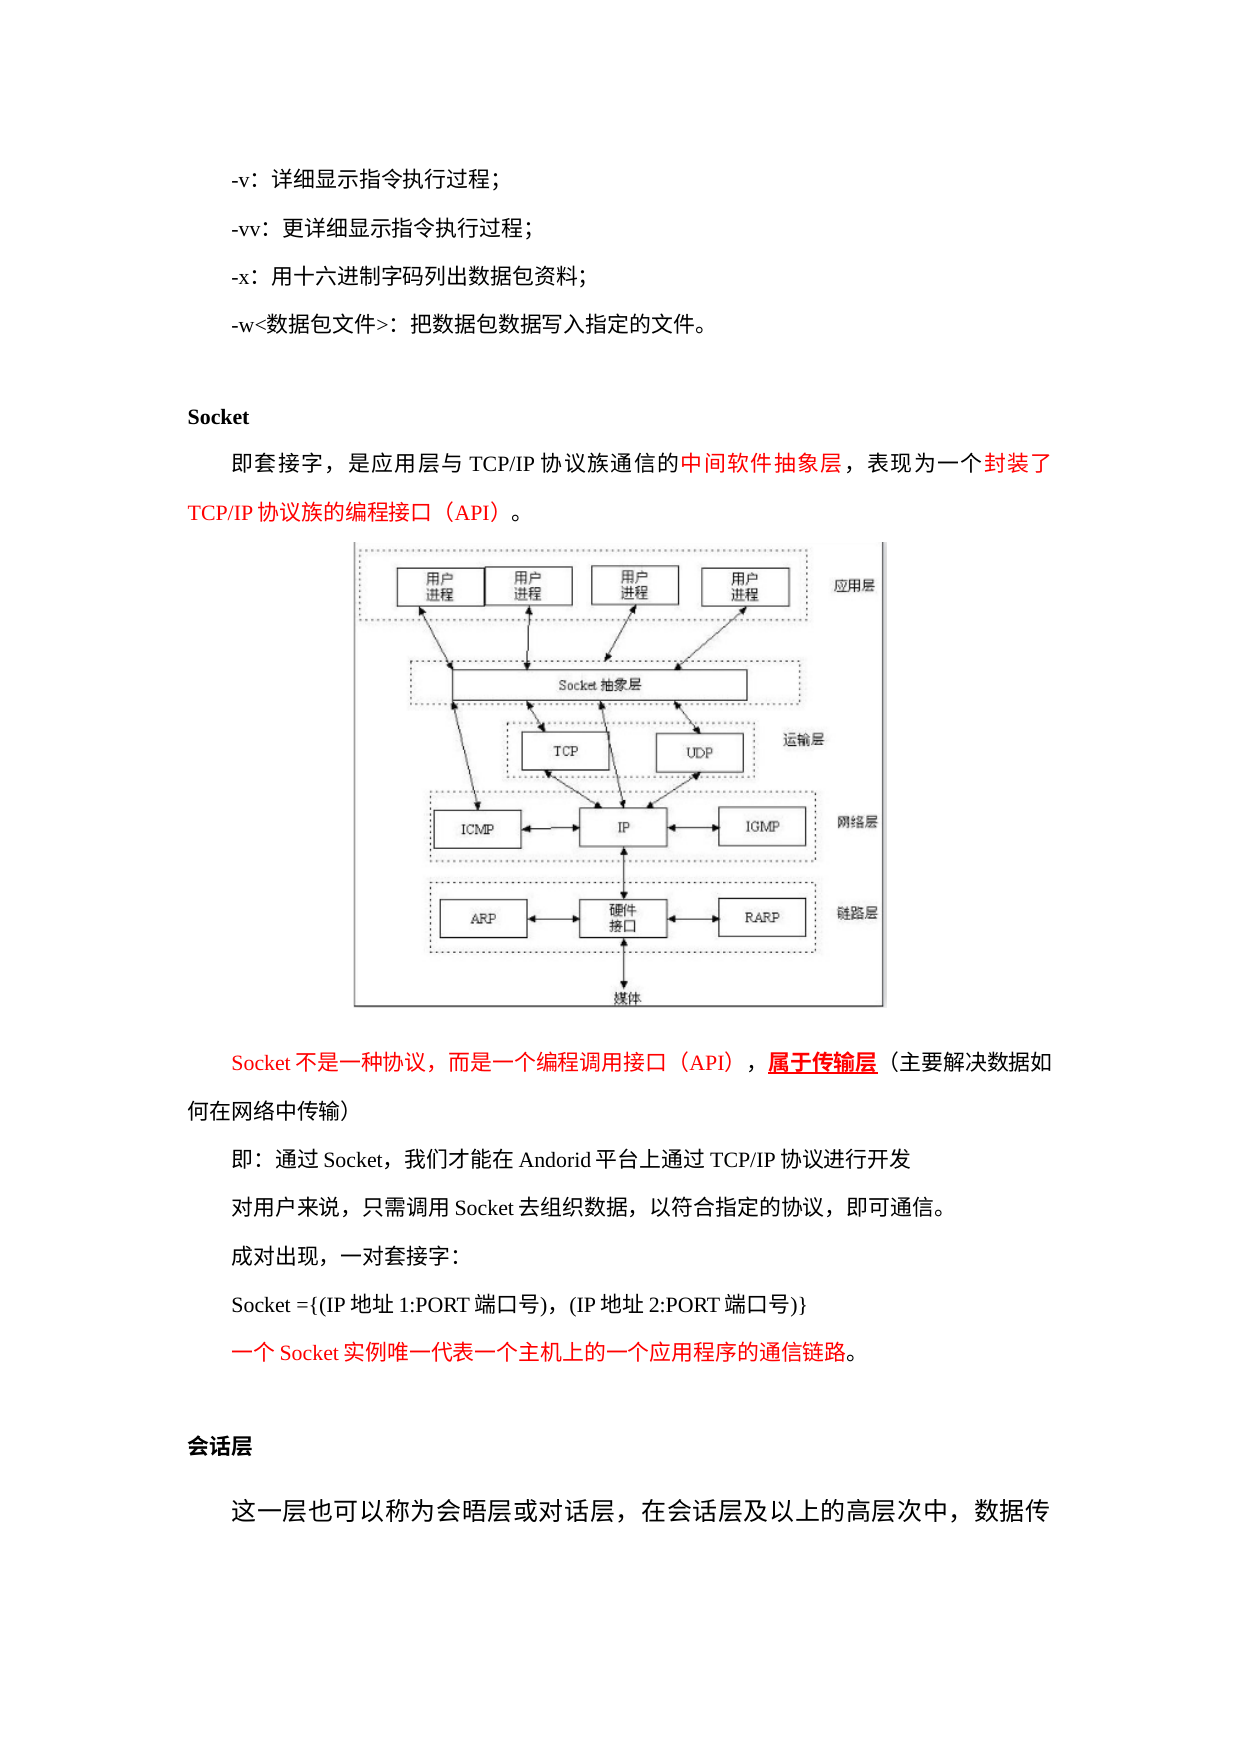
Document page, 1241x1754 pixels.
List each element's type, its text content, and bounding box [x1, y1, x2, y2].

text 一个Socket实例唯一代表一个主机上的一个应用程序的通信链路。 [187, 1335, 1053, 1367]
text Socket ={(IP地址1:PORT端口号)，(IP地址2:PORT端口号)} [187, 1287, 1053, 1319]
subtitle Socket [187, 400, 1053, 433]
text 对用户来说，只需调用Socket去组织数据，以符合指定的协议，即可通信。 [187, 1190, 1053, 1222]
text -w<数据包文件>：把数据包数据写入指定的文件。 [187, 307, 1053, 339]
text 成对出现，一对套接字： [187, 1238, 1053, 1271]
text 即：通过Socket，我们才能在Andorid平台上通过 TCP/IP协议进行开发 [187, 1142, 1053, 1174]
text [187, 1477, 1053, 1542]
subtitle 会话层 [187, 1428, 1053, 1461]
text -v：详细显示指令执行过程； [187, 162, 1053, 194]
picture [353, 542, 887, 1008]
text 即套接字，是应用层与TCP/IP协议族通信的中间软件抽象层，表现为一个封装了TCP/IP协议族的编程接口（API）。 [187, 446, 1053, 527]
text -vv：更详细显示指令执行过程； [187, 210, 1053, 243]
text Socket不是一种协议，而是一个编程调用接口（API），属于传输层（主要解决数据如何在网络中传输） [187, 1044, 1053, 1126]
text -x：用十六进制字码列出数据包资料； [187, 259, 1053, 291]
